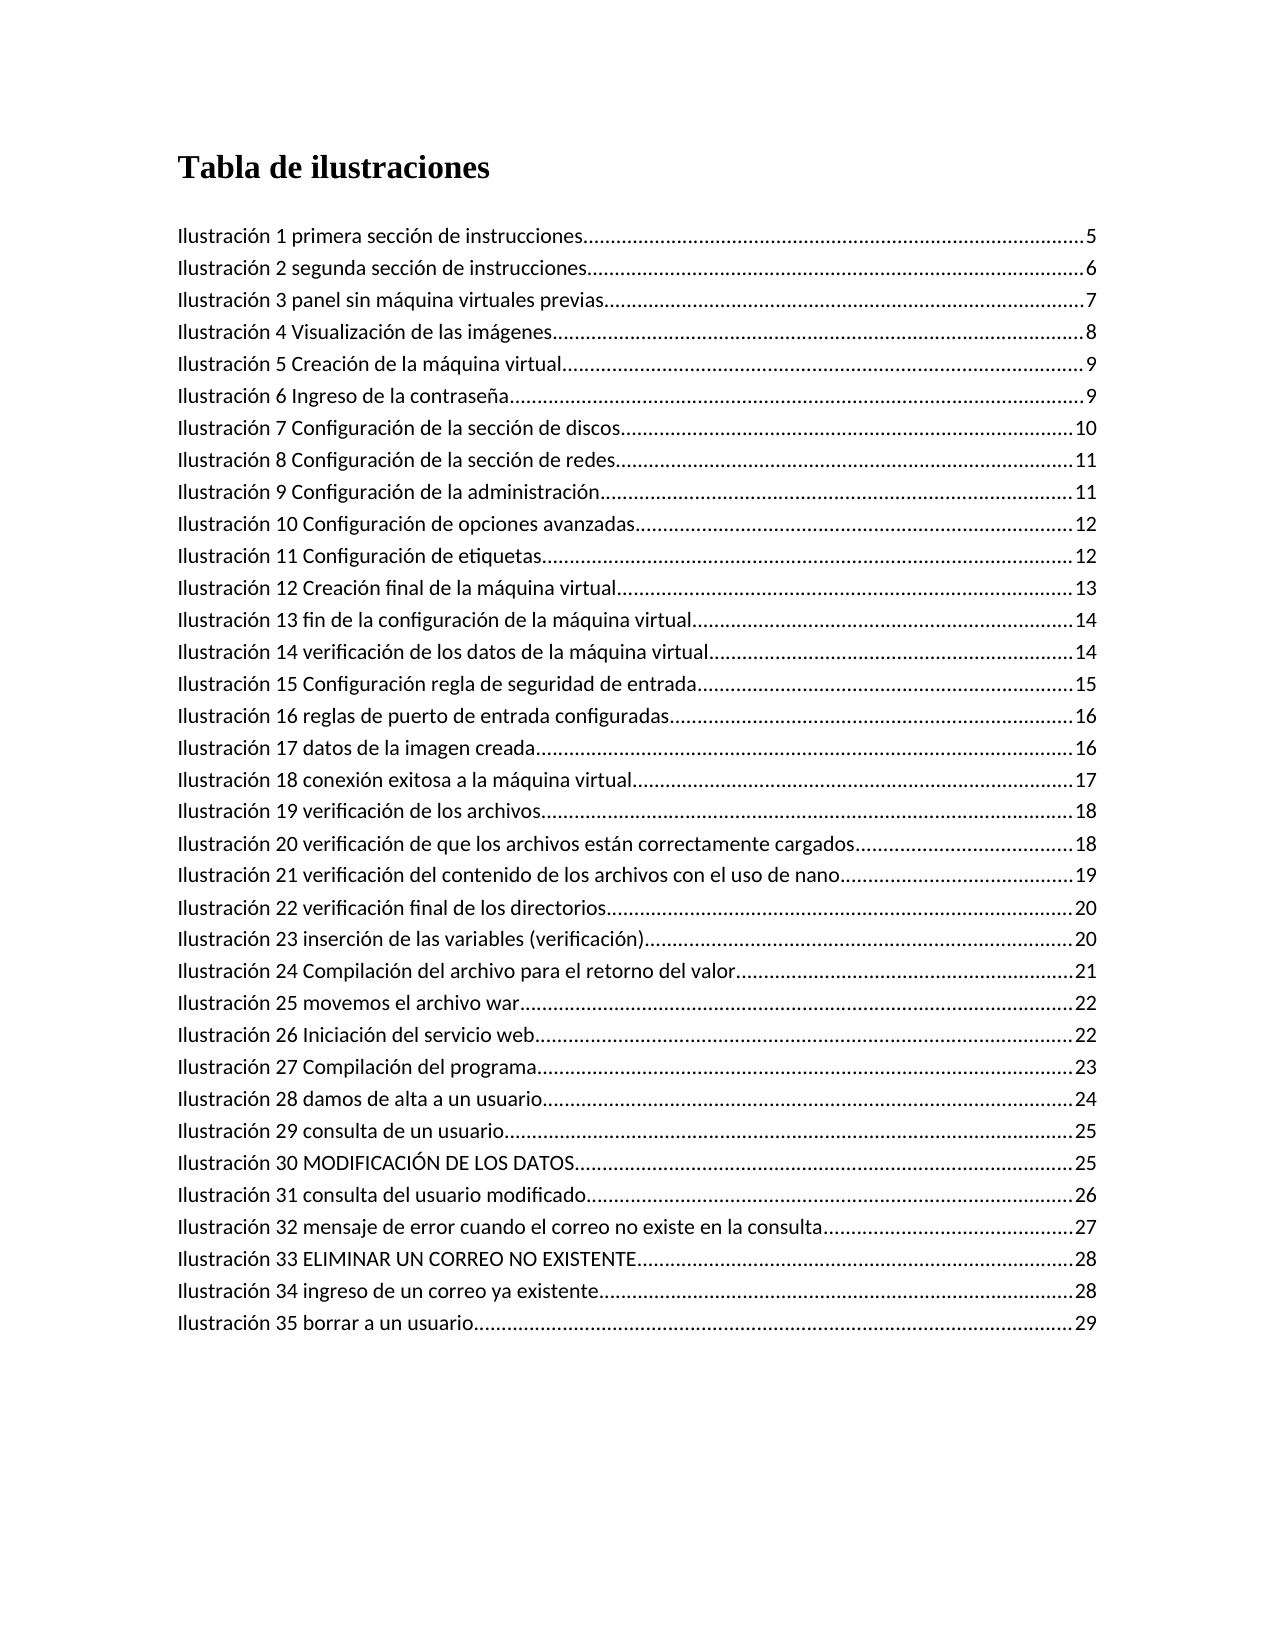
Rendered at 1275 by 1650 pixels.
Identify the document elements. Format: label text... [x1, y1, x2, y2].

text Ilustración 27 Compilación del programa 23 [177, 1053, 1098, 1080]
text Ilustración 5 Creación de la máquina virtual 9 [177, 350, 1098, 377]
text Ilustración 1 primera sección de instrucciones. 5 [177, 222, 1098, 249]
text Ilustración 11 Configuración de etiquetas 12 [177, 542, 1098, 568]
text Ilustración 25 movemos el archivo war 22 [177, 989, 1098, 1016]
text Ilustración 8 Configuración de la sección de redes 11 [177, 446, 1098, 473]
text Ilustración 4 Visualización de las imágenes 8 [177, 318, 1098, 345]
text Ilustración 21 verificación del contenido de los archivos con el uso de nano 19 [177, 862, 1098, 888]
text Ilustración 34 ingreso de un correo ya existente 28 [177, 1277, 1098, 1304]
text Ilustración 9 Configuración de la administración 11 [177, 478, 1098, 504]
text Ilustración 17 datos de la imagen creada 16 [177, 734, 1098, 760]
subtitle Tabla de ilustraciones [177, 148, 1098, 186]
text Ilustración 16 reglas de puerto de entrada configuradas 16 [177, 702, 1098, 728]
text Ilustración 12 Creación final de la máquina virtual 13 [177, 574, 1098, 601]
text Ilustración 32 mensaje de error cuando el correo no existe en la consulta 27 [177, 1213, 1098, 1240]
text Ilustración 13 fin de la configuración de la máquina virtual 14 [177, 606, 1098, 632]
text Ilustración 2 segunda sección de instrucciones 6 [177, 254, 1098, 281]
text Ilustración 18 conexión exitosa a la máquina virtual 17 [177, 766, 1098, 792]
text Ilustración 28 damos de alta a un usuario 24 [177, 1086, 1098, 1112]
text Ilustración 3 panel sin máquina virtuales previas 7 [177, 286, 1098, 313]
text Ilustración 7 Configuración de la sección de discos 10 [177, 414, 1098, 441]
text Ilustración 26 Iniciación del servicio web 22 [177, 1022, 1098, 1048]
text Ilustración 14 verificación de los datos de la máquina virtual 14 [177, 638, 1098, 664]
text Ilustración 22 verificación final de los directorios 20 [177, 894, 1098, 920]
text Ilustración 19 verificación de los archivos 18 [177, 798, 1098, 824]
text Ilustración 31 consulta del usuario modificado 26 [177, 1181, 1098, 1208]
text Ilustración 10 Configuración de opciones avanzadas 12 [177, 510, 1098, 537]
text Ilustración 30 MODIFICACIÓN DE LOS DATOS 25 [177, 1149, 1098, 1176]
text Ilustración 29 consulta de un usuario 25 [177, 1117, 1098, 1144]
text Ilustración 35 borrar a un usuario 29 [177, 1309, 1098, 1336]
text Ilustración 23 inserción de las variables (verificación) 20 [177, 926, 1098, 952]
text Ilustración 6 Ingreso de la contraseña 9 [177, 382, 1098, 409]
text Ilustración 15 Configuración regla de seguridad de entrada 15 [177, 670, 1098, 696]
text Ilustración 33 ELIMINAR UN CORREO NO EXISTENTE 28 [177, 1245, 1098, 1272]
text Ilustración 20 verificación de que los archivos están correctamente cargados 18 [177, 830, 1098, 856]
text Ilustración 24 Compilación del archivo para el retorno del valor. 21 [177, 958, 1098, 984]
